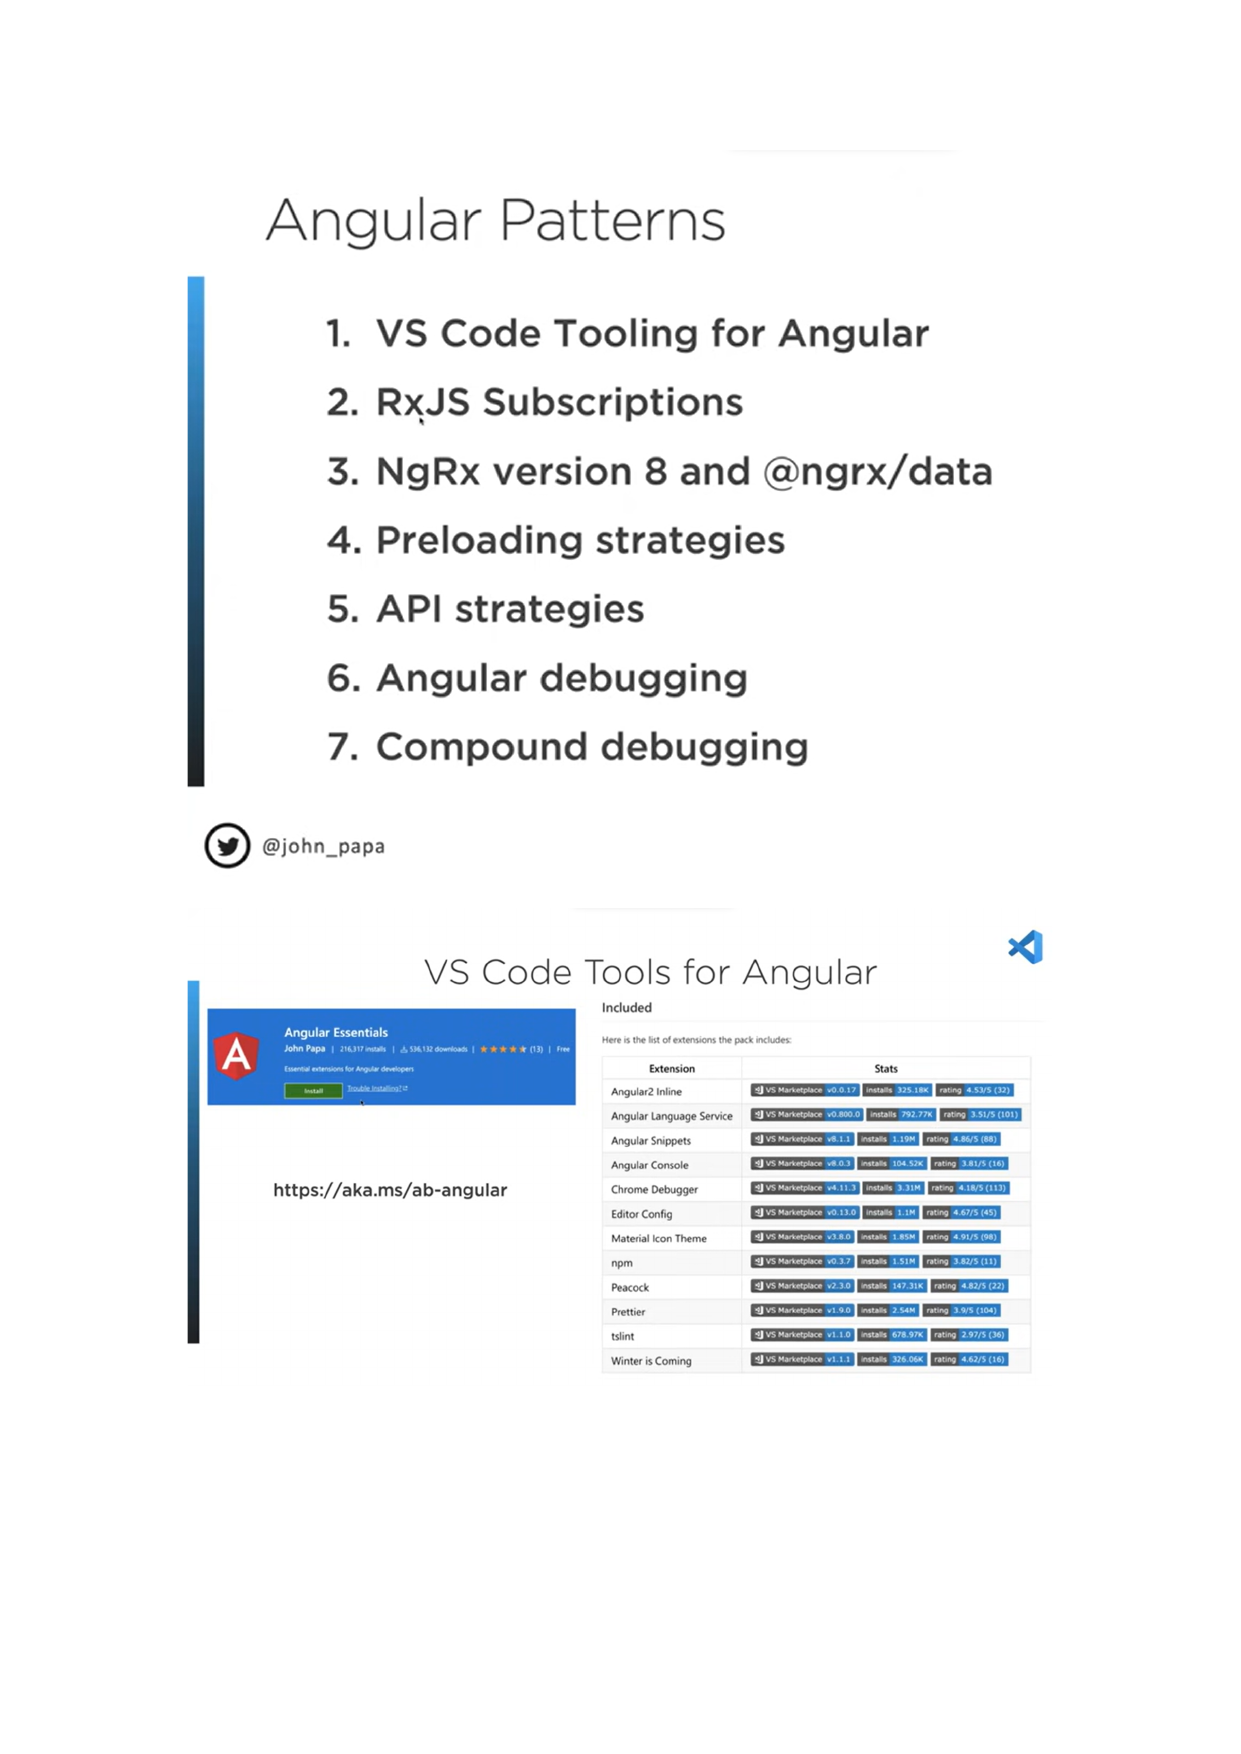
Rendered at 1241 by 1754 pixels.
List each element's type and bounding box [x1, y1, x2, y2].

picture [187, 908, 1053, 1386]
picture [187, 150, 1052, 884]
